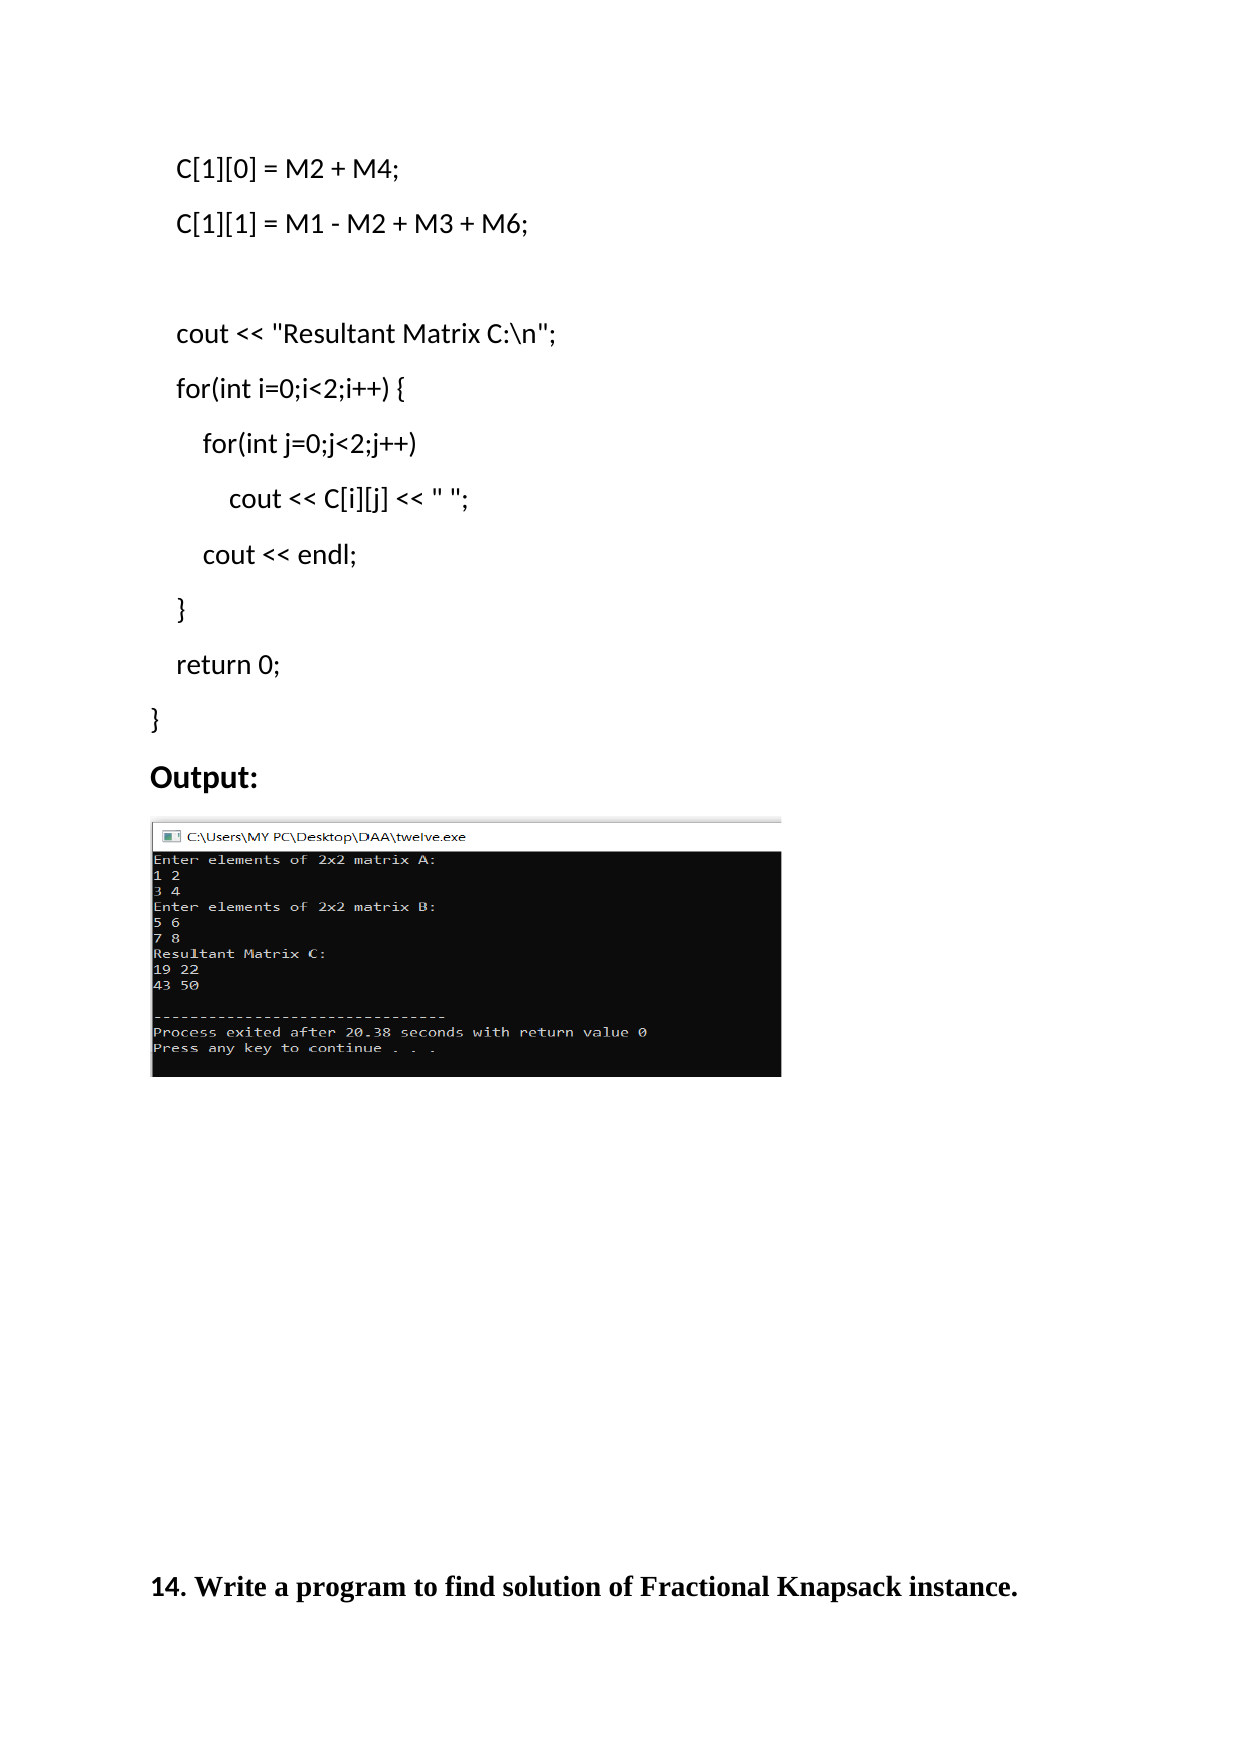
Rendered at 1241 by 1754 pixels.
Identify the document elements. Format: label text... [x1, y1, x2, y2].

text for(int j=0;j<2;j++) [150, 426, 1090, 461]
text C[1][1] = M1 - M2 + M3 + M6; [150, 205, 1090, 241]
text } [150, 591, 1090, 626]
picture [150, 816, 782, 1077]
text C[1][0] = M2 + M4; [150, 150, 1090, 186]
text Output: [150, 756, 1090, 797]
text 14. Write a program to find solution of Fractional Knapsack instance. [150, 1568, 1090, 1604]
text cout << C[i][j] << " "; [150, 481, 1090, 516]
text } [150, 701, 1090, 737]
text return 0; [150, 646, 1090, 682]
text cout << endl; [150, 536, 1090, 571]
text for(int i=0;i<2;i++) { [150, 370, 1090, 406]
text cout << "Resultant Matrix C:\n"; [150, 315, 1090, 351]
